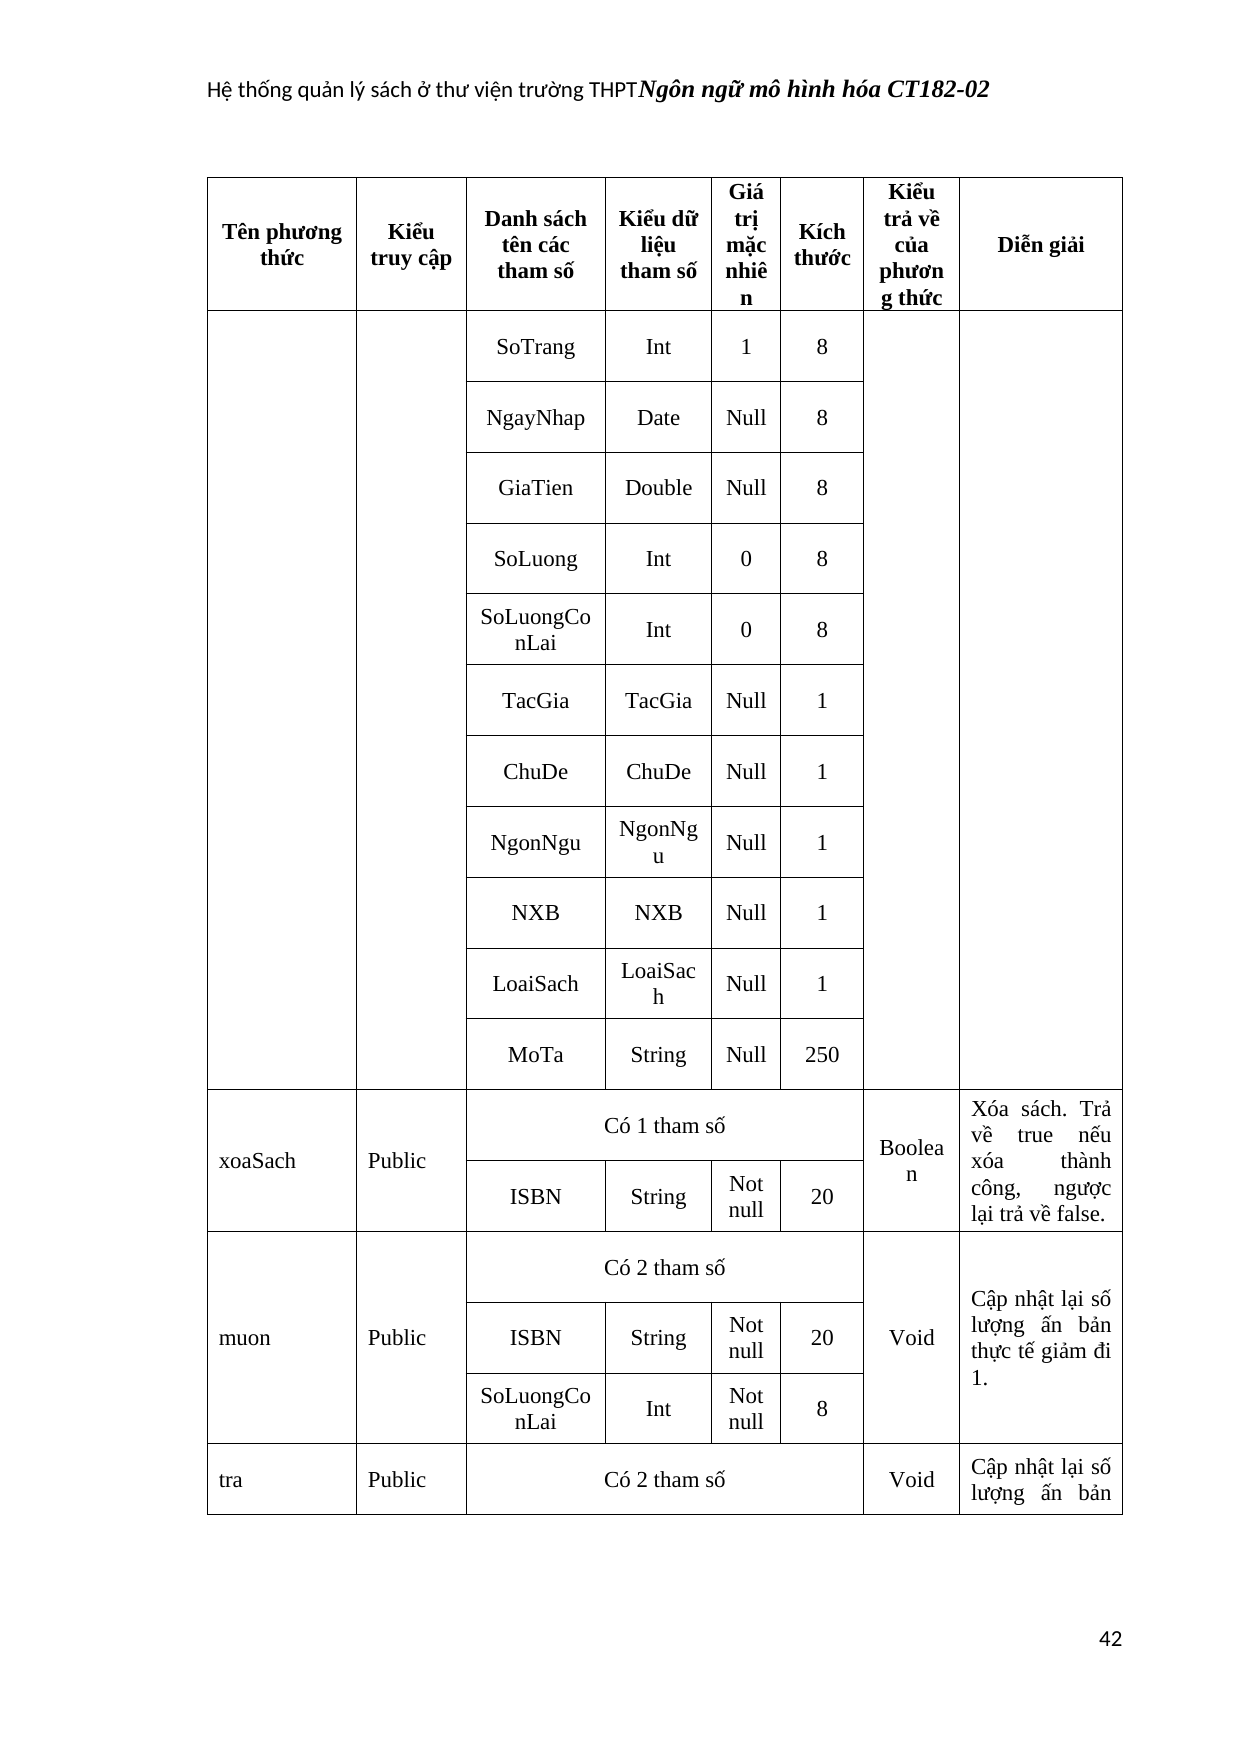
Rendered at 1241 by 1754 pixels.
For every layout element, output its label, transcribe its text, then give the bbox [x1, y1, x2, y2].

table_cell Not null [712, 1161, 780, 1231]
table_header Kiểu truy cập [357, 178, 466, 310]
table_cell Cập nhật lại số lượng ấn bản thực tế giảm đi 1. [960, 1232, 1122, 1443]
table_cell Int [606, 594, 711, 664]
table_cell 8 [781, 453, 863, 522]
table_cell 8 [781, 311, 863, 381]
table_cell NXB [467, 878, 605, 947]
table_cell Void [864, 1232, 959, 1443]
table_cell Public [357, 1444, 466, 1514]
table_cell GiaTien [467, 453, 605, 522]
table_cell tra [208, 1444, 356, 1514]
table_cell Có 1 tham số [467, 1090, 863, 1160]
table_cell 1 [781, 878, 863, 947]
table_cell SoLuongConLai [467, 1374, 605, 1443]
table_cell NgayNhap [467, 382, 605, 452]
table_cell muon [208, 1232, 356, 1443]
table_cell Null [712, 1019, 780, 1089]
table_cell Null [712, 949, 780, 1018]
table_cell LoaiSach [606, 949, 711, 1018]
table_cell 20 [781, 1303, 863, 1372]
table_cell Null [712, 382, 780, 452]
table_header Kiểu trả về của phương thức [864, 178, 959, 310]
table_cell Null [712, 878, 780, 947]
table_cell Date [606, 382, 711, 452]
table_cell NXB [606, 878, 711, 947]
table_cell TacGia [467, 665, 605, 735]
table_header Tên phương thức [208, 178, 356, 310]
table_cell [960, 1444, 1122, 1514]
table_header Giá trị mặc nhiên [712, 178, 780, 310]
table_cell ISBN [467, 1303, 605, 1372]
table_cell ISBN [467, 1161, 605, 1231]
table_cell Int [606, 524, 711, 593]
table_cell Xóa sách. Trả về true nếu xóa thành công, ngược lại trả về false. [960, 1090, 1122, 1231]
table_cell String [606, 1303, 711, 1372]
table_cell xoaSach [208, 1090, 356, 1231]
table_cell Public [357, 1232, 466, 1443]
table_cell 0 [712, 594, 780, 664]
table_cell 0 [712, 524, 780, 593]
table_cell Có 2 tham số [467, 1232, 863, 1302]
table_cell NgonNgu [467, 807, 605, 877]
table_cell 1 [781, 736, 863, 806]
table_cell Int [606, 311, 711, 381]
table_cell TacGia [606, 665, 711, 735]
table_cell ChuDe [467, 736, 605, 806]
table_cell 1 [781, 949, 863, 1018]
table_header Danh sách tên các tham số [467, 178, 605, 310]
table_cell Null [712, 736, 780, 806]
table_cell 1 [712, 311, 780, 381]
table_cell Có 2 tham số [467, 1444, 863, 1514]
table_cell 8 [781, 594, 863, 664]
table_cell Null [712, 665, 780, 735]
table_cell Int [606, 1374, 711, 1443]
table_cell 1 [781, 665, 863, 735]
table_cell Not null [712, 1374, 780, 1443]
table_cell 8 [781, 382, 863, 452]
table_cell Null [712, 807, 780, 877]
table_cell SoTrang [467, 311, 605, 381]
table_cell Public [357, 1090, 466, 1231]
table_cell SoLuong [467, 524, 605, 593]
table_header Kích thước [781, 178, 863, 310]
table_cell ChuDe [606, 736, 711, 806]
table_cell 250 [781, 1019, 863, 1089]
table_cell 1 [781, 807, 863, 877]
table_cell 8 [781, 524, 863, 593]
table_cell NgonNgu [606, 807, 711, 877]
table_cell LoaiSach [467, 949, 605, 1018]
table_header Diễn giải [960, 178, 1122, 310]
table_cell Void [864, 1444, 959, 1514]
table_cell Null [712, 453, 780, 522]
table_cell Boolean [864, 1090, 959, 1231]
table_cell Double [606, 453, 711, 522]
table_cell MoTa [467, 1019, 605, 1089]
table_header Kiểu dữ liệu tham số [606, 178, 711, 310]
table_cell 20 [781, 1161, 863, 1231]
table_cell Not null [712, 1303, 780, 1372]
table_cell SoLuongConLai [467, 594, 605, 664]
table_cell String [606, 1019, 711, 1089]
table_cell 8 [781, 1374, 863, 1443]
table_cell String [606, 1161, 711, 1231]
